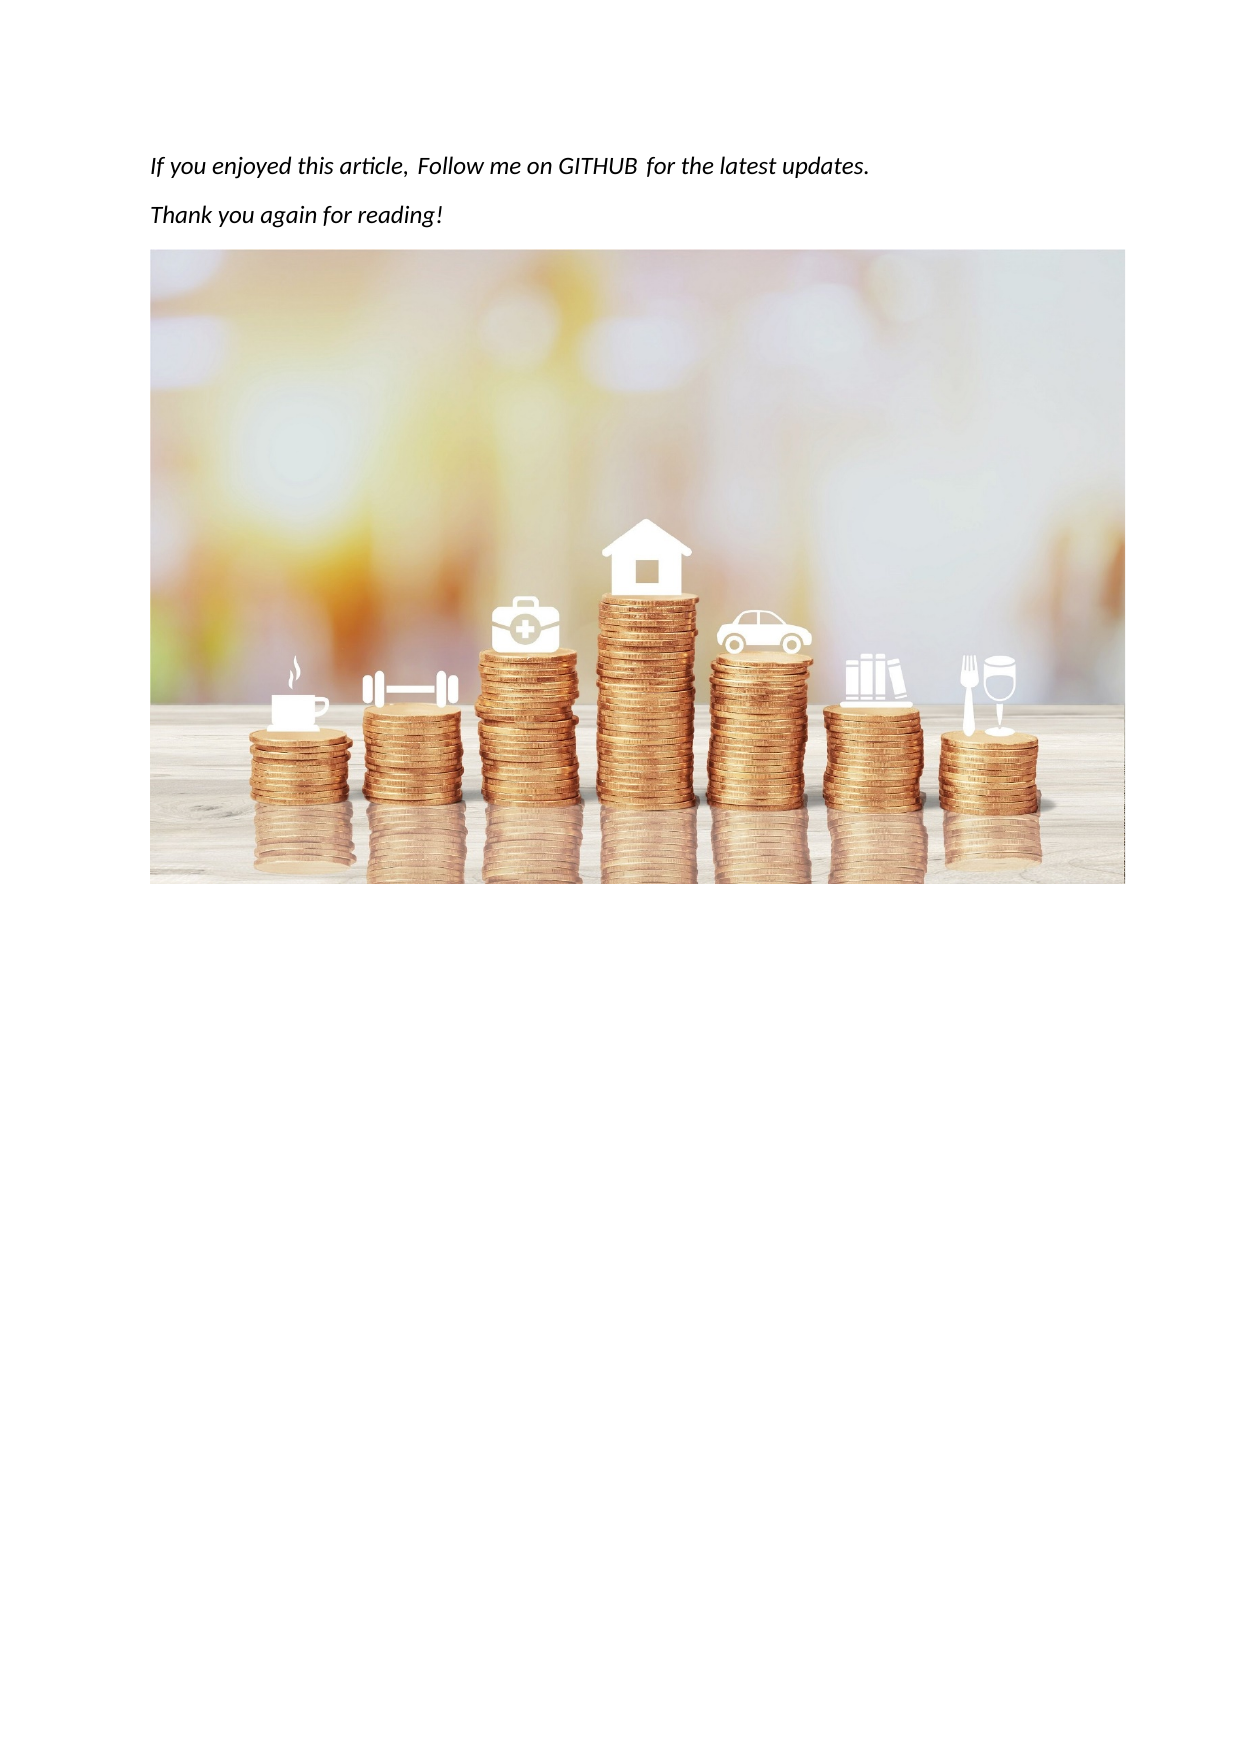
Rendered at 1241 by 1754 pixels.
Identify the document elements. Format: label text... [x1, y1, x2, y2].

text Thank you again for reading! [150, 199, 1090, 230]
text If you enjoyed this article, Follow me on GITHUB for the latest updates. [150, 150, 1090, 181]
picture [150, 249, 1126, 884]
